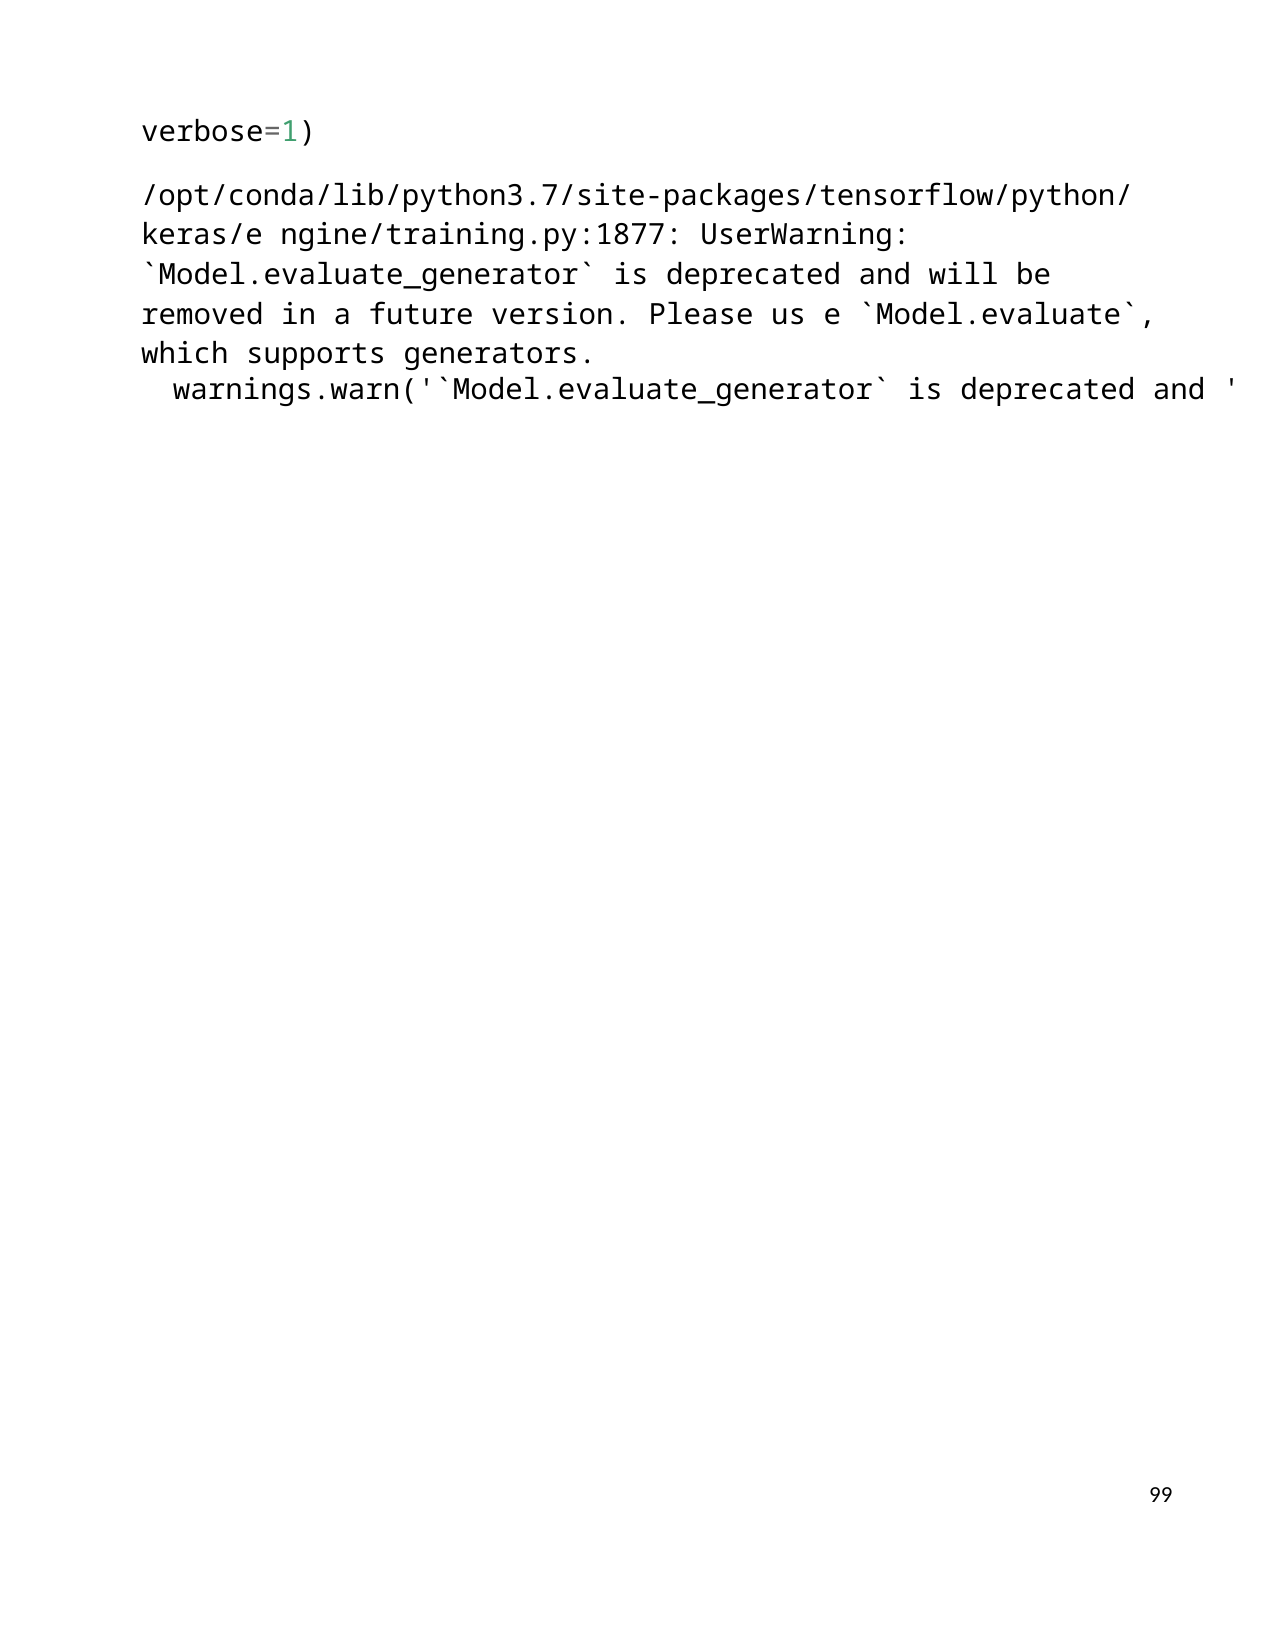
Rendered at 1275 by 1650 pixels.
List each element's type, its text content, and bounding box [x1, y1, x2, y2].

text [141, 110, 815, 150]
text warnings.warn('`Model.evaluate_generator` is deprecated and ' [173, 372, 1275, 406]
text /opt/conda/lib/python3.7/site-packages/tensorflow/python/keras/e ngine/training.py:1877: UserWarning: `Model.evaluate_generator` is deprecated and will be removed in a future version. Please us e `Model.evaluate`, which supports generators. [141, 174, 1172, 372]
